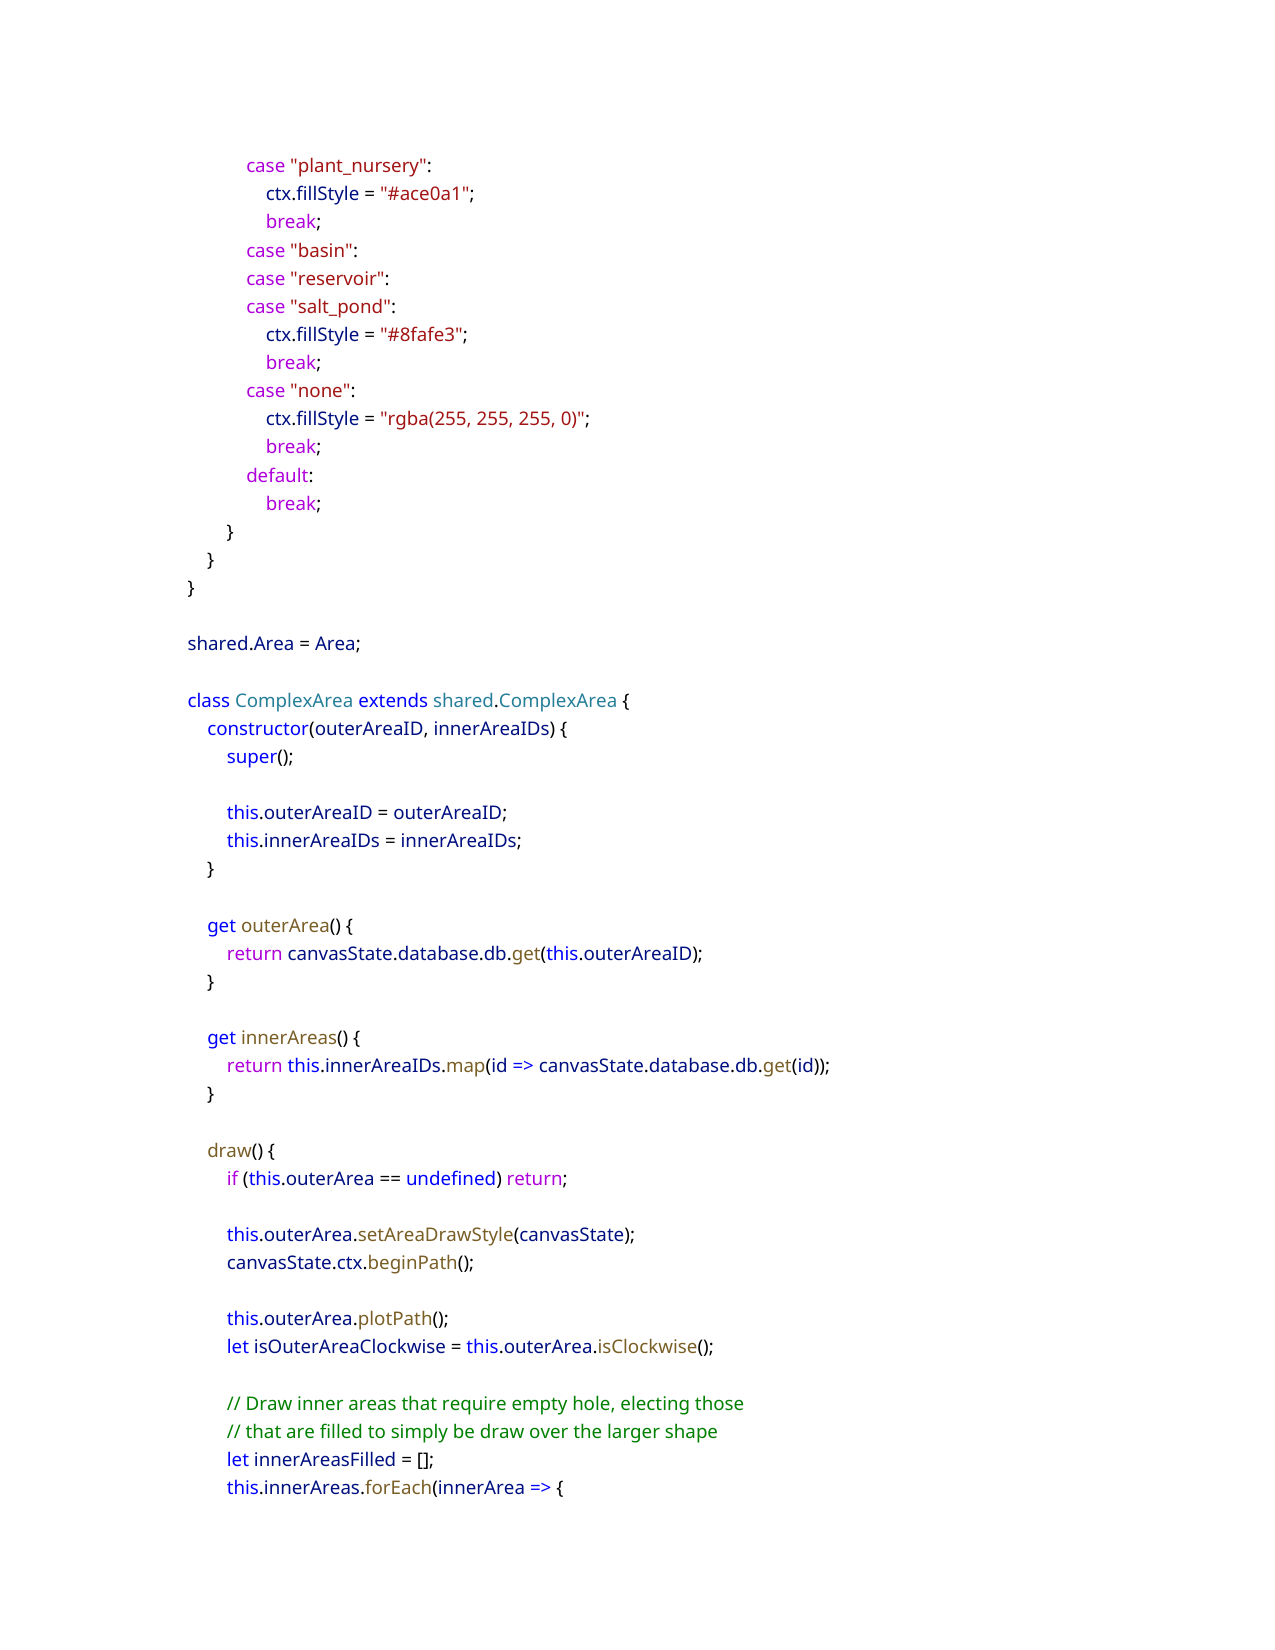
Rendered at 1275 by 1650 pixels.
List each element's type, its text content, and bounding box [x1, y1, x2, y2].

text // that are filled to simply be draw over the larger shape [187, 1416, 1087, 1444]
text break; [187, 206, 1087, 234]
text constructor(outerAreaID, innerAreaIDs) { [187, 712, 1087, 741]
text return this.innerAreaIDs.map(id => canvasState.database.db.get(id)); [187, 1050, 1087, 1078]
text case "basin": [187, 234, 1087, 262]
text ctx.fillStyle = "#ace0a1"; [187, 178, 1087, 206]
text this.innerAreaIDs = innerAreaIDs; [187, 825, 1087, 853]
text ctx.fillStyle = "rgba(255, 255, 255, 0)"; [187, 403, 1087, 431]
text let innerAreasFilled = []; [187, 1444, 1087, 1472]
text break; [187, 487, 1087, 516]
text case "reservoir": [187, 262, 1087, 291]
text canvasState.ctx.beginPath(); [187, 1247, 1087, 1275]
text this.outerAreaID = outerAreaID; [187, 797, 1087, 825]
text case "none": [187, 375, 1087, 403]
text get outerArea() { [187, 909, 1087, 937]
text break; [187, 431, 1087, 459]
text shared.Area = Area; [187, 628, 1087, 656]
text get innerAreas() { [187, 1022, 1087, 1050]
text this.outerArea.plotPath(); [187, 1303, 1087, 1331]
text } [187, 853, 1087, 881]
text } [187, 1078, 1087, 1106]
text if (this.outerArea == undefined) return; [187, 1162, 1087, 1191]
text draw() { [187, 1134, 1087, 1162]
text } [187, 516, 1087, 544]
text } [187, 544, 1087, 572]
text default: [187, 459, 1087, 487]
text super(); [187, 741, 1087, 769]
text } [187, 966, 1087, 994]
text break; [187, 347, 1087, 375]
text // Draw inner areas that require empty hole, electing those [187, 1387, 1087, 1416]
text ctx.fillStyle = "#8fafe3"; [187, 319, 1087, 347]
text this.innerAreas.forEach(innerArea => { [187, 1472, 1087, 1500]
text let isOuterAreaClockwise = this.outerArea.isClockwise(); [187, 1331, 1087, 1359]
text } [187, 572, 1087, 600]
text case "salt_pond": [187, 291, 1087, 319]
text case "plant_nursery": [187, 150, 1087, 178]
text this.outerArea.setAreaDrawStyle(canvasState); [187, 1219, 1087, 1247]
text return canvasState.database.db.get(this.outerAreaID); [187, 937, 1087, 966]
text class ComplexArea extends shared.ComplexArea { [187, 684, 1087, 712]
